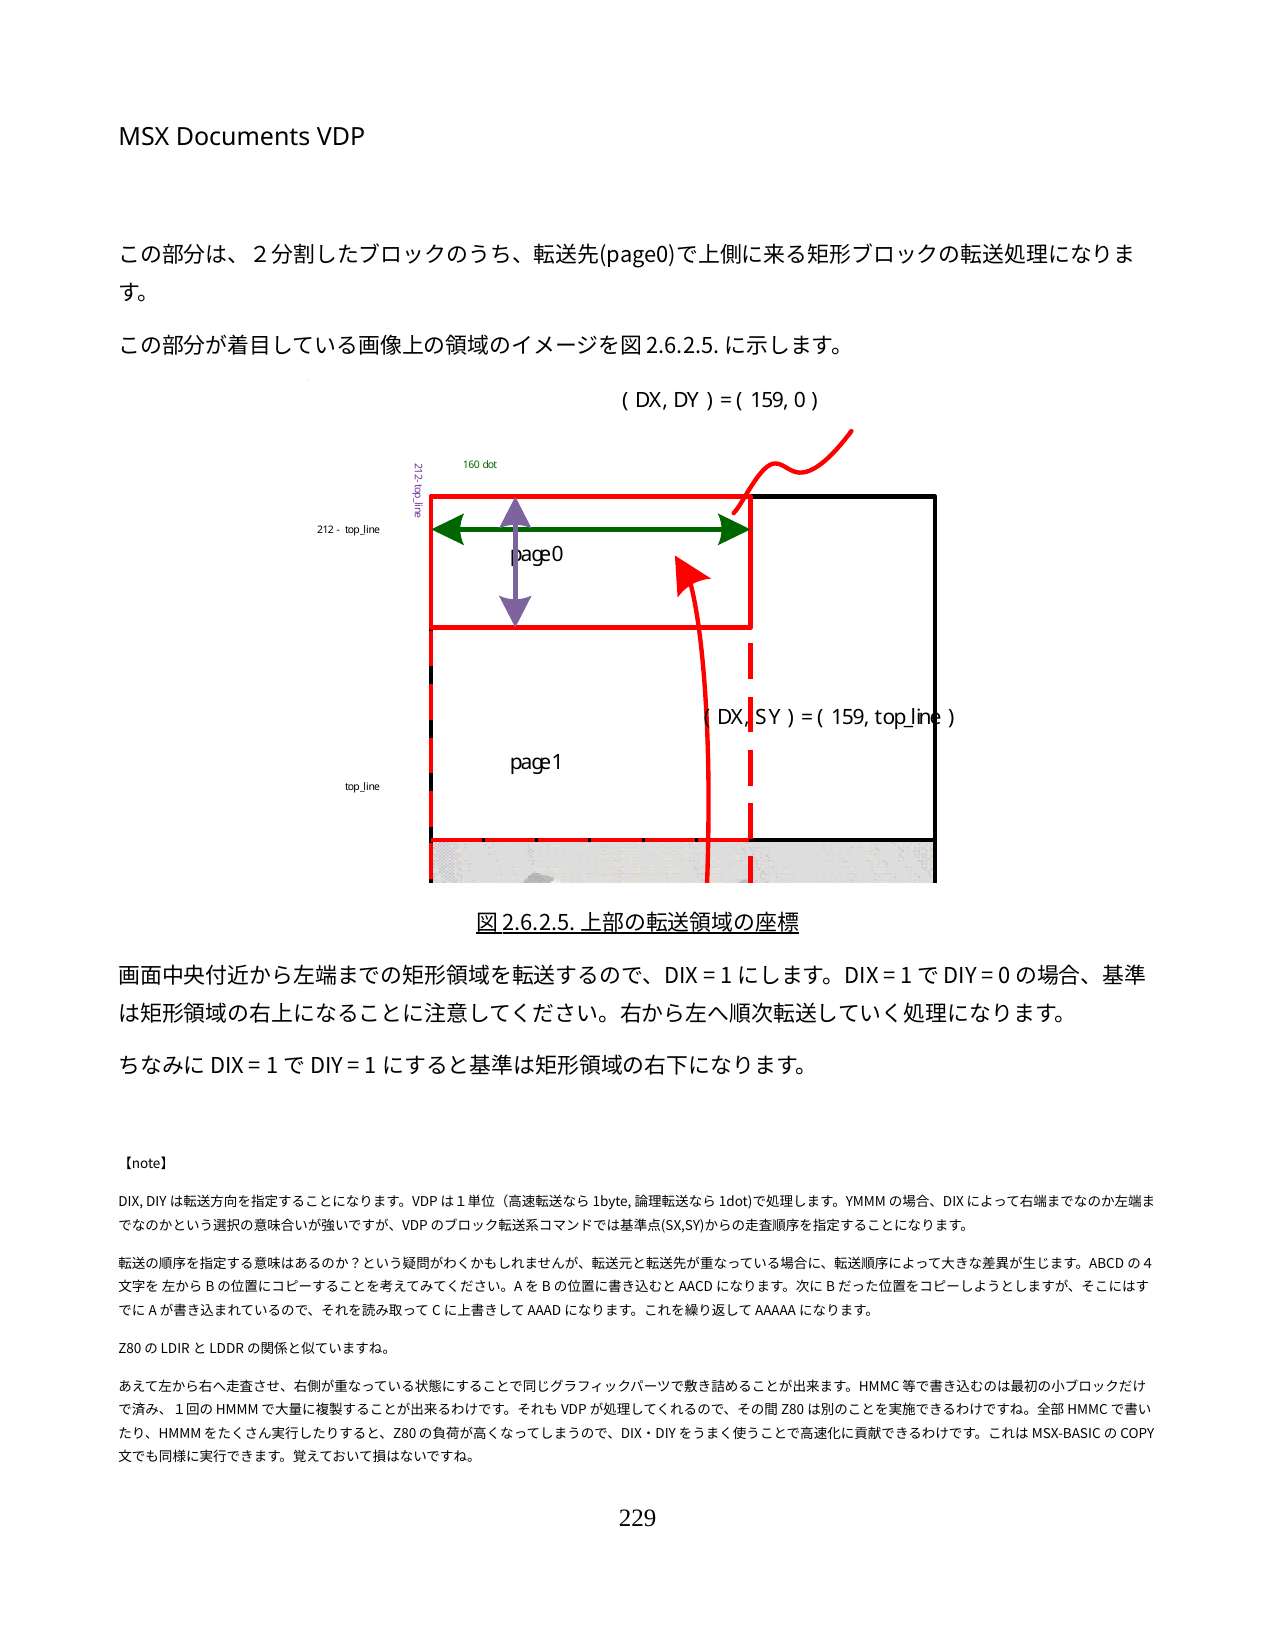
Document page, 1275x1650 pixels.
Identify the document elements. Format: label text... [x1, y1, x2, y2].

text 転送の順序を指定する意味はあるのか？という疑問がわくかもしれませんが、転送元と転送先が重なっている場合に、転送順序によって大きな差異が生じます。ABCD の４文字を 左から Bの位置にコピーすることを考えてみてください。A を B の位置に書き込むと AACD になります。次に B だった位置をコピーしようとしますが、そこにはすでに A が書き込まれているので、それを読み取って C に上書きして AAAD になります。これを繰り返して AAAAA になります。 [118, 1253, 1157, 1319]
text この部分が着目している画像上の領域のイメージを図2.6.2.5. に示します。 [118, 328, 1157, 359]
text DIX, DIY は転送方向を指定することになります。VDPは１単位（高速転送なら 1byte, 論理転送なら 1dot)で処理します。YMMMの場合、DIXによって右端までなのか左端までなのかという選択の意味合いが強いですが、VDPのブロック転送系コマンドでは基準点(SX,SY)からの走査順序を指定することになります。 [118, 1191, 1157, 1234]
text あえて左から右へ走査させ、右側が重なっている状態にすることで同じグラフィックパーツで敷き詰めることが出来ます。HMMC等で書き込むのは最初の小ブロックだけで済み、１回のHMMMで大量に複製することが出来るわけです。それも VDP が処理してくれるので、その間 Z80 は別のことを実施できるわけですね。全部 HMMC で書いたり、HMMMをたくさん実行したりすると、Z80の負荷が高くなってしまうので、DIX・DIYをうまく使うことで高速化に貢献できるわけです。これは MSX-BASIC の COPY文でも同様に実行できます。覚えておいて損はないですね。 [118, 1376, 1157, 1465]
text この部分は、２分割したブロックのうち、転送先(page0)で上側に来る矩形ブロックの転送処理になります。 [118, 237, 1157, 307]
text 【note】 [118, 1153, 1157, 1173]
text Z80のLDIR と LDDR の関係と似ていますね。 [118, 1337, 1157, 1357]
text ちなみにDIX = 1 で DIY = 1 にすると基準は矩形領域の右下になります。 [118, 1048, 1157, 1080]
text 画面中央付近から左端までの矩形領域を転送するので、DIX = 1 にします。DIX = 1 でDIY = 0の場合、基準は矩形領域の右上になることに注意してください。右から左へ順次転送していく処理になります。 [118, 958, 1157, 1027]
text 図2.6.2.5. 上部の転送領域の座標 [118, 905, 1157, 937]
